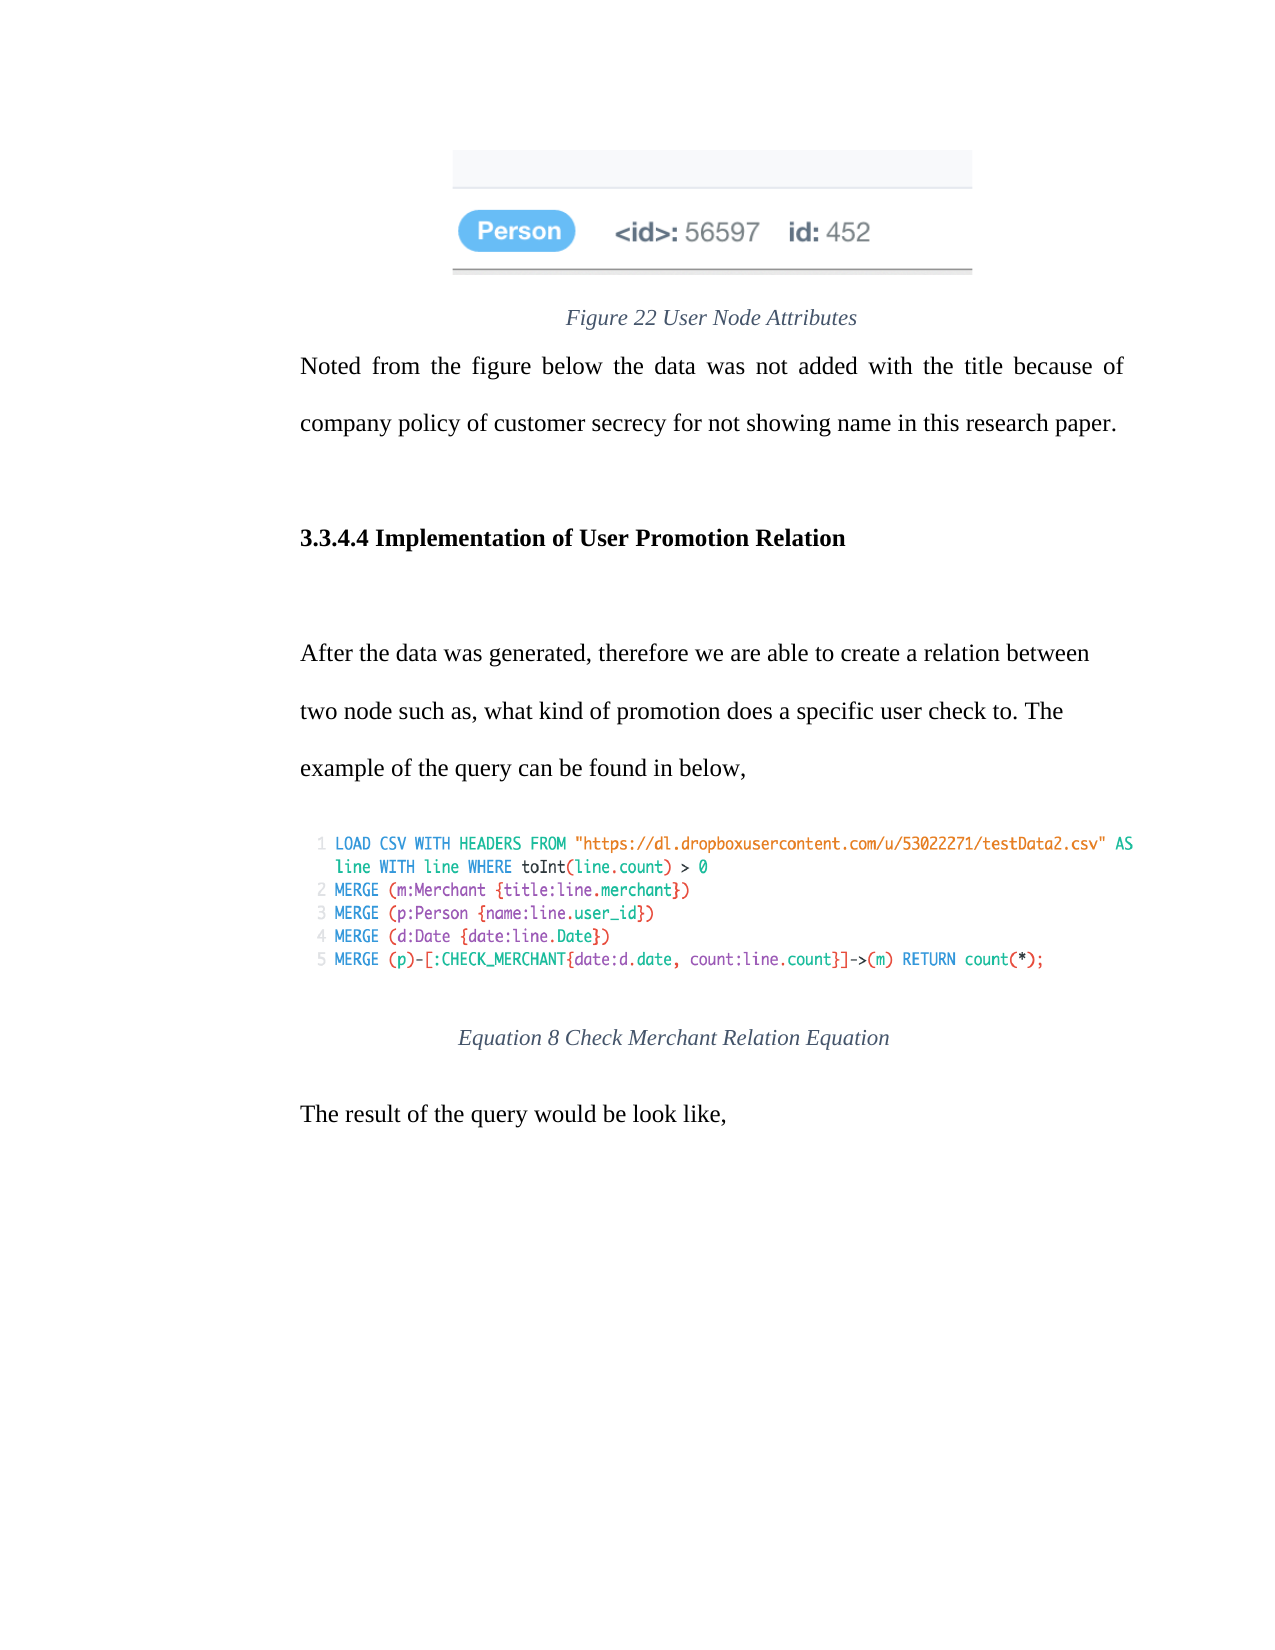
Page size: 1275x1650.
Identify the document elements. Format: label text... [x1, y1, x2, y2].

text 3.3.4.4 Implementation of User Promotion Relation [300, 523, 1125, 552]
text After the data was generated, therefore we are able to create a relation between two node such as, what kind of promotion does a specific user check to. The example of the query can be found in below, [300, 638, 1125, 782]
picture [300, 811, 1171, 995]
text Noted from the figure below the data was not added with the title because of company policy of customer secrecy for not showing name in this research paper. [300, 351, 1125, 437]
picture [452, 150, 973, 275]
text Equation 8 Check Merchant Relation Equation [225, 1024, 1125, 1050]
text Figure 22 User Node Attributes [300, 304, 1125, 330]
text The result of the query would be look like, [300, 1099, 1125, 1128]
